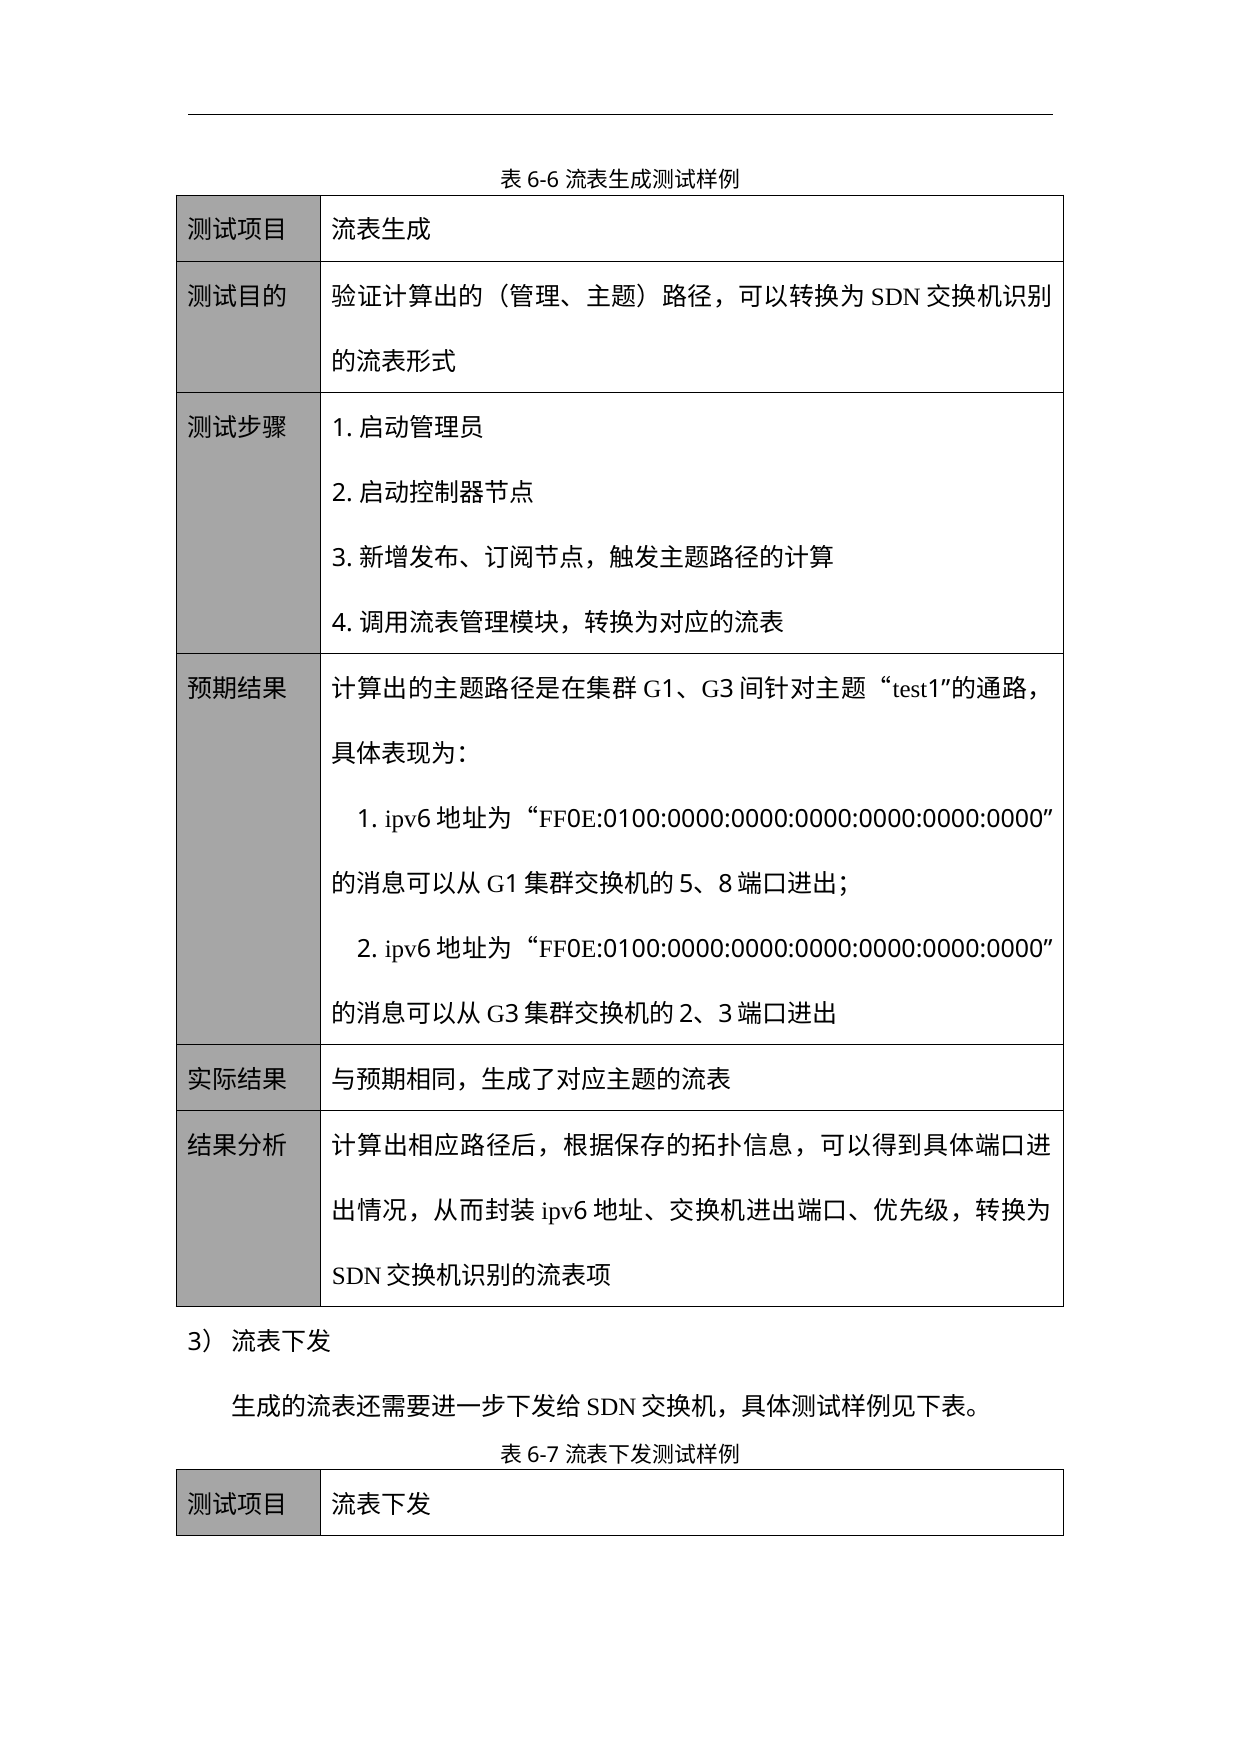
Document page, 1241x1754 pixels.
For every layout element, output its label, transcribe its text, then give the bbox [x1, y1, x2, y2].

list 流表下发 [187, 1307, 1053, 1372]
table_header 测试项目 [177, 196, 320, 261]
table_cell 预期结果 [177, 654, 320, 1044]
table_cell 测试目的 [177, 262, 320, 392]
table_header 流表下发 [321, 1470, 1063, 1535]
table_cell 测试步骤 [177, 393, 320, 653]
table_cell 实际结果 [177, 1045, 320, 1110]
text 生成的流表还需要进一步下发给SDN交换机，具体测试样例见下表。 [187, 1372, 1053, 1437]
table_cell 1. 启动管理员 2. 启动控制器节点 3. 新增发布、订阅节点，触发主题路径的计算 4. 调用流表管理模块，转换为对应的流表 [321, 393, 1063, 653]
table_cell 验证计算出的（管理、主题）路径，可以转换为SDN交换机识别的流表形式 [321, 262, 1063, 392]
table_cell 与预期相同，生成了对应主题的流表 [321, 1045, 1063, 1110]
text 表6-6 流表生成测试样例 [187, 162, 1053, 194]
table_header 流表生成 [321, 196, 1063, 261]
table_cell 结果分析 [177, 1111, 320, 1306]
table_cell 计算出相应路径后，根据保存的拓扑信息，可以得到具体端口进出情况，从而封装ipv6地址、交换机进出端口、优先级，转换为SDN交换机识别的流表项 [321, 1111, 1063, 1306]
table_header 测试项目 [177, 1470, 320, 1535]
text 表6-7 流表下发测试样例 [187, 1437, 1053, 1469]
table_cell 计算出的主题路径是在集群G1、G3间针对主题“test1”的通路，具体表现为： 1. ipv6地址为“FF0E:0100:0000:0000:0000:0000:0000:0000”的消息可以从G1集群交换机的5、8端口进出； 2. ipv6地址为“FF0E:0100:0000:0000:0000:0000:0000:0000”的消息可以从G3集群交换机的2、3端口进出 [321, 654, 1063, 1044]
